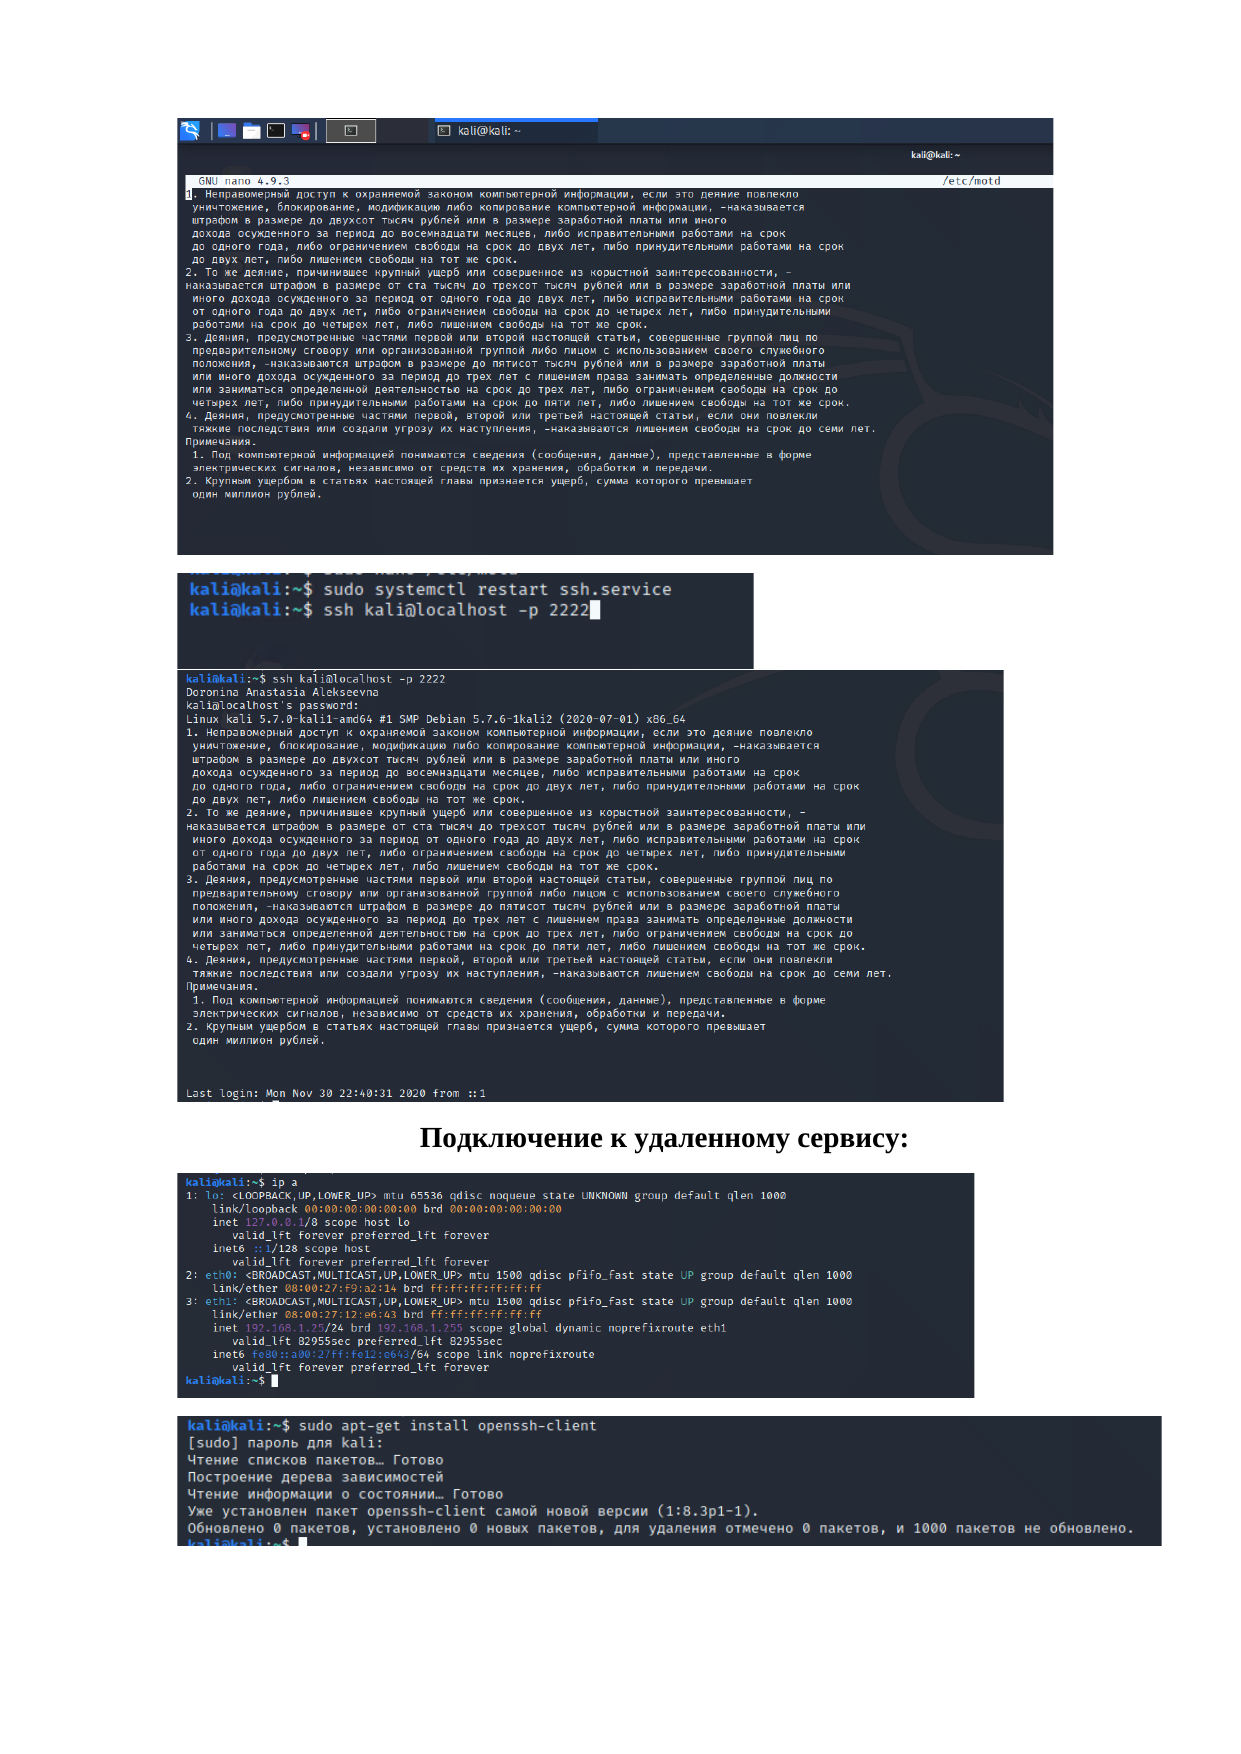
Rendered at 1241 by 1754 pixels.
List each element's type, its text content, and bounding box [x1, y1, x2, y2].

picture [177, 1173, 975, 1398]
picture [177, 1416, 1162, 1546]
picture [177, 670, 1004, 1102]
picture [177, 573, 754, 669]
text Подключение к удаленному сервису: [177, 1121, 1152, 1154]
picture [177, 118, 1054, 555]
